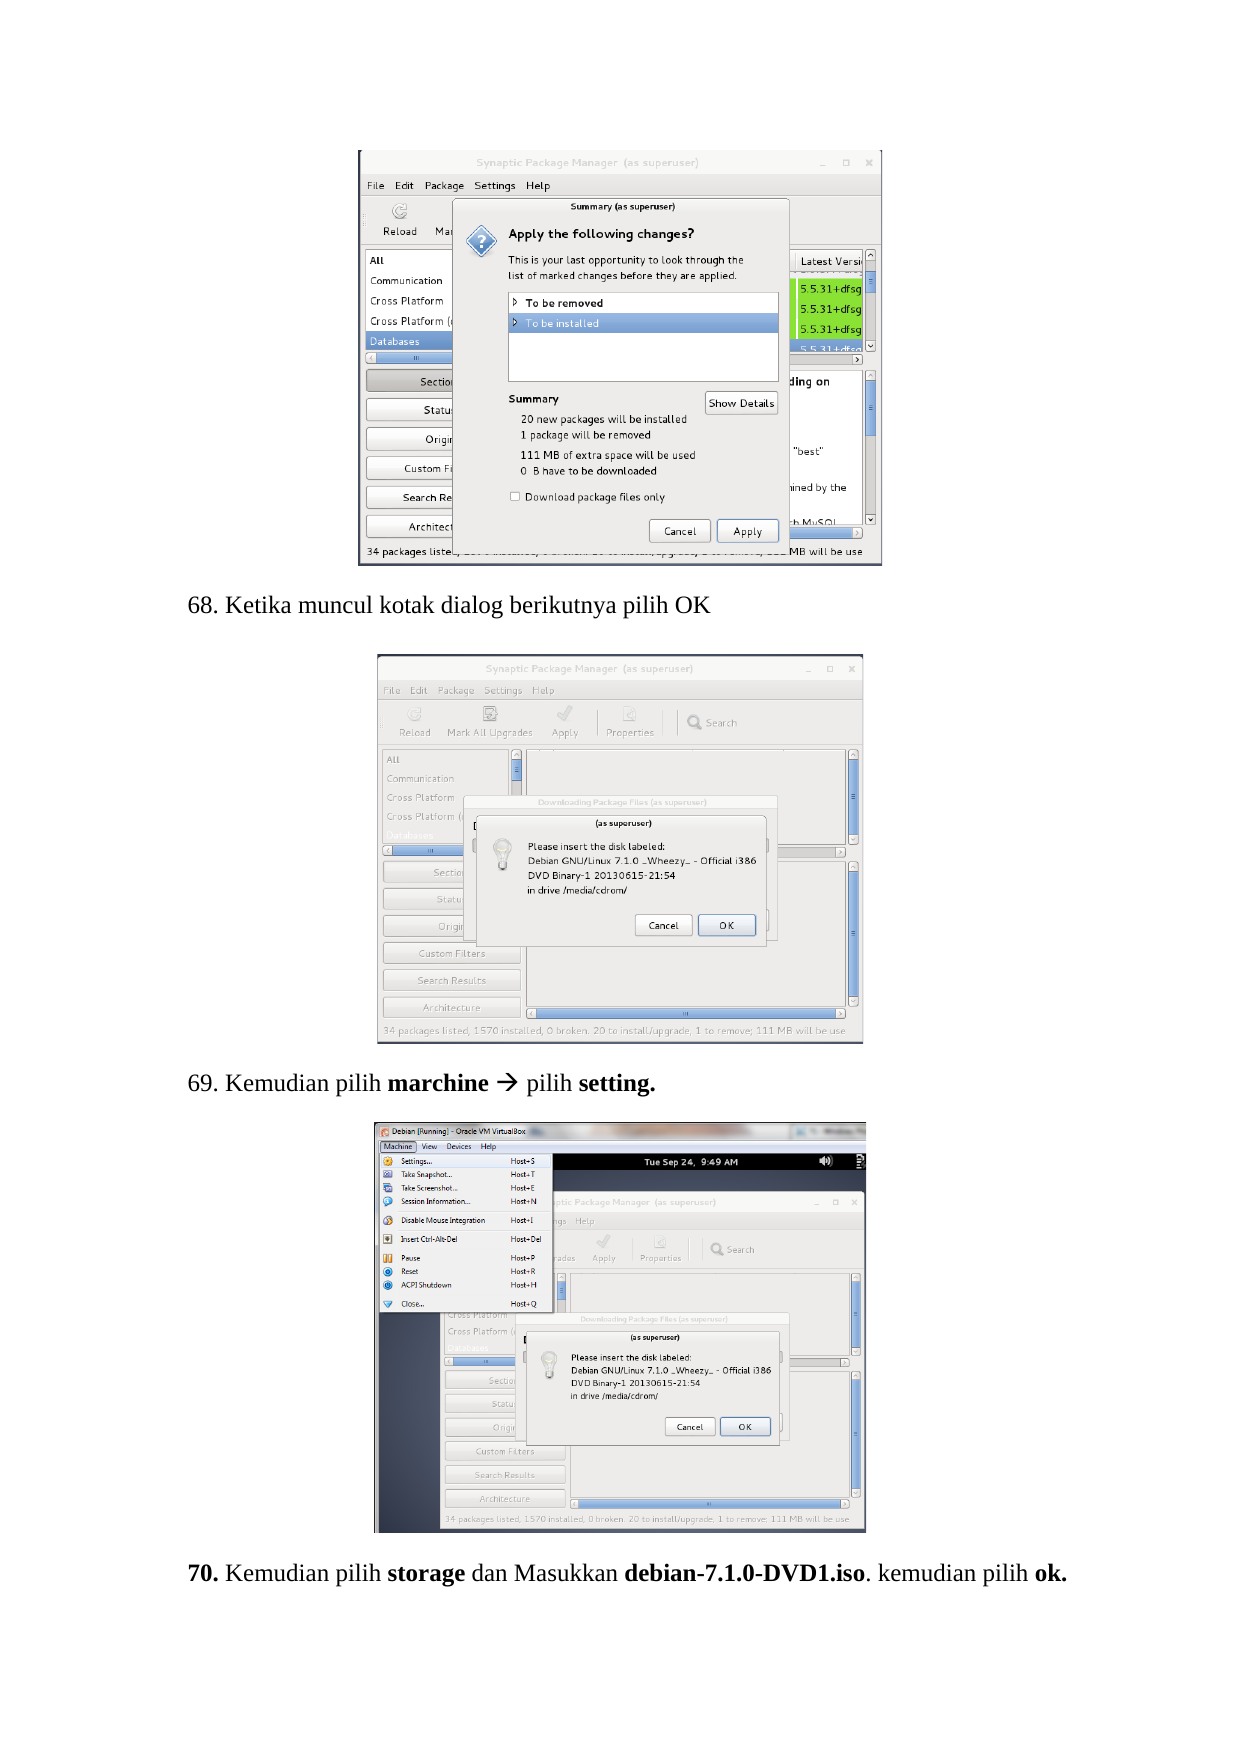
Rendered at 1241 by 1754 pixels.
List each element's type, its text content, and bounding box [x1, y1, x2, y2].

picture [358, 150, 883, 566]
picture [374, 1122, 867, 1533]
picture [377, 654, 864, 1044]
list Kemudian pilih storage dan Masukkan debian-7.1.0-DVD1.iso. kemudian pilih ok. [187, 1558, 1090, 1587]
list Kemudian pilih marchine pilih setting. [187, 1068, 1090, 1097]
list Ketika muncul kotak dialog berikutnya pilih OK [187, 591, 1090, 619]
